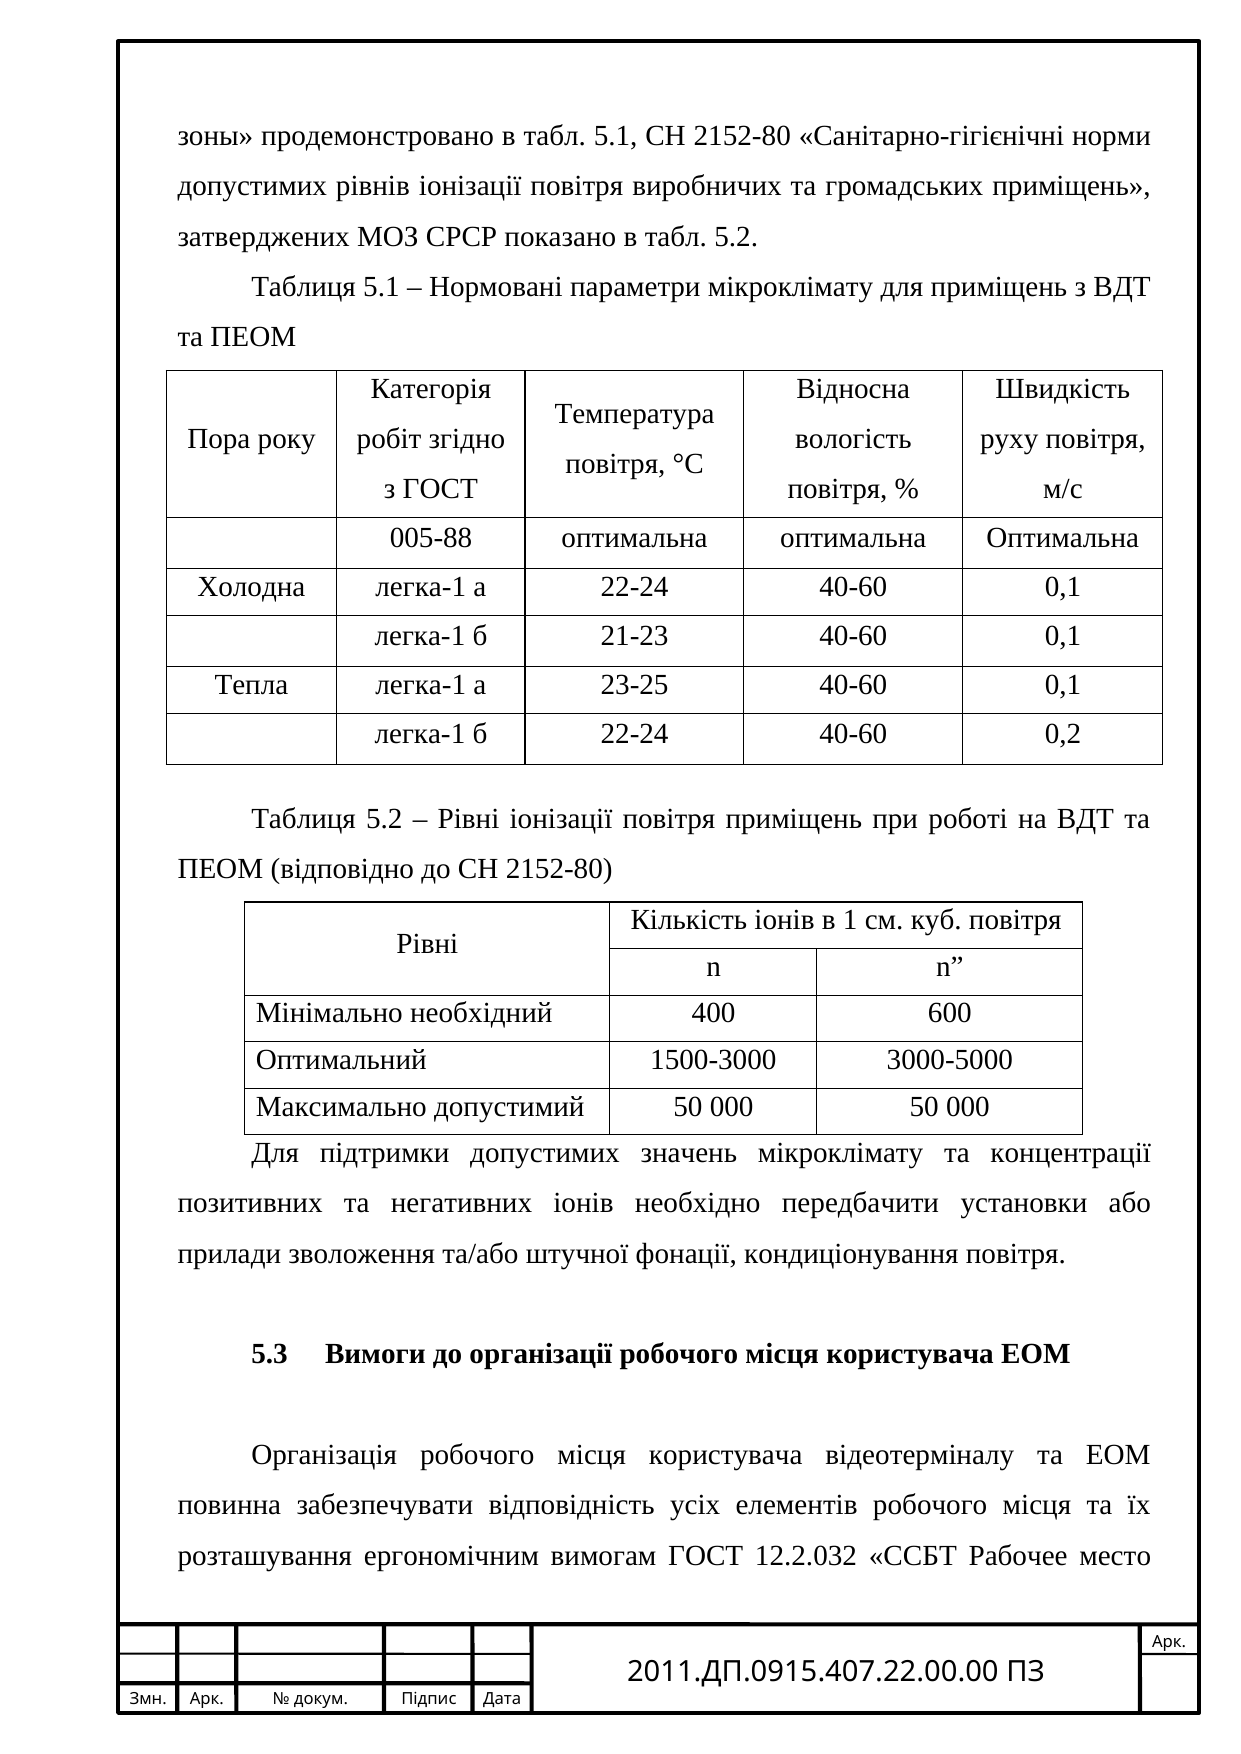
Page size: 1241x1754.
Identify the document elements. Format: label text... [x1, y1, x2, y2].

table_cell легка-1 б [337, 616, 524, 666]
table_cell 50 000 [610, 1089, 816, 1134]
table_cell Оптимальний [245, 1042, 609, 1088]
text Для підтримки допустимих значень мікроклімату та концентрації позитивних та негативних іонів необхідно передбачити установки або прилади зволоження та/або штучної фонації, кондиціонування повітря. [177, 1135, 1152, 1269]
table_cell 0,2 [963, 714, 1162, 764]
table_cell 40-60 [744, 569, 962, 615]
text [177, 118, 1152, 252]
table_header Температура повітря, °С [526, 371, 743, 517]
table_cell 40-60 [744, 616, 962, 666]
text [177, 1437, 1152, 1571]
table_header Швидкість руху повітря, м/с [963, 371, 1162, 517]
table_cell [167, 714, 336, 764]
table_cell 0,1 [963, 569, 1162, 615]
table_cell Холодна [167, 569, 336, 615]
table_cell 400 [610, 996, 816, 1041]
text Таблиця 5.2 – Рівні іонізації повітря приміщень при роботі на ВДТ та ПЕОМ (відповідно до СН 2152-80) [177, 801, 1152, 885]
table_cell 22-24 [526, 714, 743, 764]
table_cell 1500-3000 [610, 1042, 816, 1088]
list Вимоги до організації робочого місця користувача ЕОМ [177, 1337, 1152, 1370]
table_cell Мінімально необхідний [245, 996, 609, 1041]
table_cell 600 [817, 996, 1082, 1041]
table_cell Максимально допустимий [245, 1089, 609, 1134]
table_cell 22-24 [526, 569, 743, 615]
table_cell оптимальна [526, 518, 743, 568]
table_cell n” [817, 949, 1082, 994]
table_cell 0,1 [963, 616, 1162, 666]
table_cell Тепла [167, 667, 336, 712]
table_header Категорія робіт згідно з ГОСТ [337, 371, 524, 517]
table_header Рівні [245, 903, 609, 994]
table_cell 005-88 [337, 518, 524, 568]
table_cell легка-1 б [337, 714, 524, 764]
table_cell 21-23 [526, 616, 743, 666]
table_cell 23-25 [526, 667, 743, 712]
table_cell n [610, 949, 816, 994]
table_cell 3000-5000 [817, 1042, 1082, 1088]
table_header Пора року [167, 371, 336, 517]
table_cell 40-60 [744, 667, 962, 712]
table_cell [167, 518, 336, 568]
table_cell [167, 616, 336, 666]
table_header Відносна вологість повітря, % [744, 371, 962, 517]
text Таблиця 5.1 – Нормовані параметри мікроклімату для приміщень з ВДТ та ПЕОМ [177, 269, 1152, 353]
table_cell легка-1 а [337, 569, 524, 615]
table_cell 40-60 [744, 714, 962, 764]
table_cell оптимальна [744, 518, 962, 568]
table_header Кількість іонів в 1 см. куб. повітря [610, 903, 1082, 948]
table_cell 50 000 [817, 1089, 1082, 1134]
table_cell Оптимальна [963, 518, 1162, 568]
table_cell легка-1 а [337, 667, 524, 712]
table_cell 0,1 [963, 667, 1162, 712]
